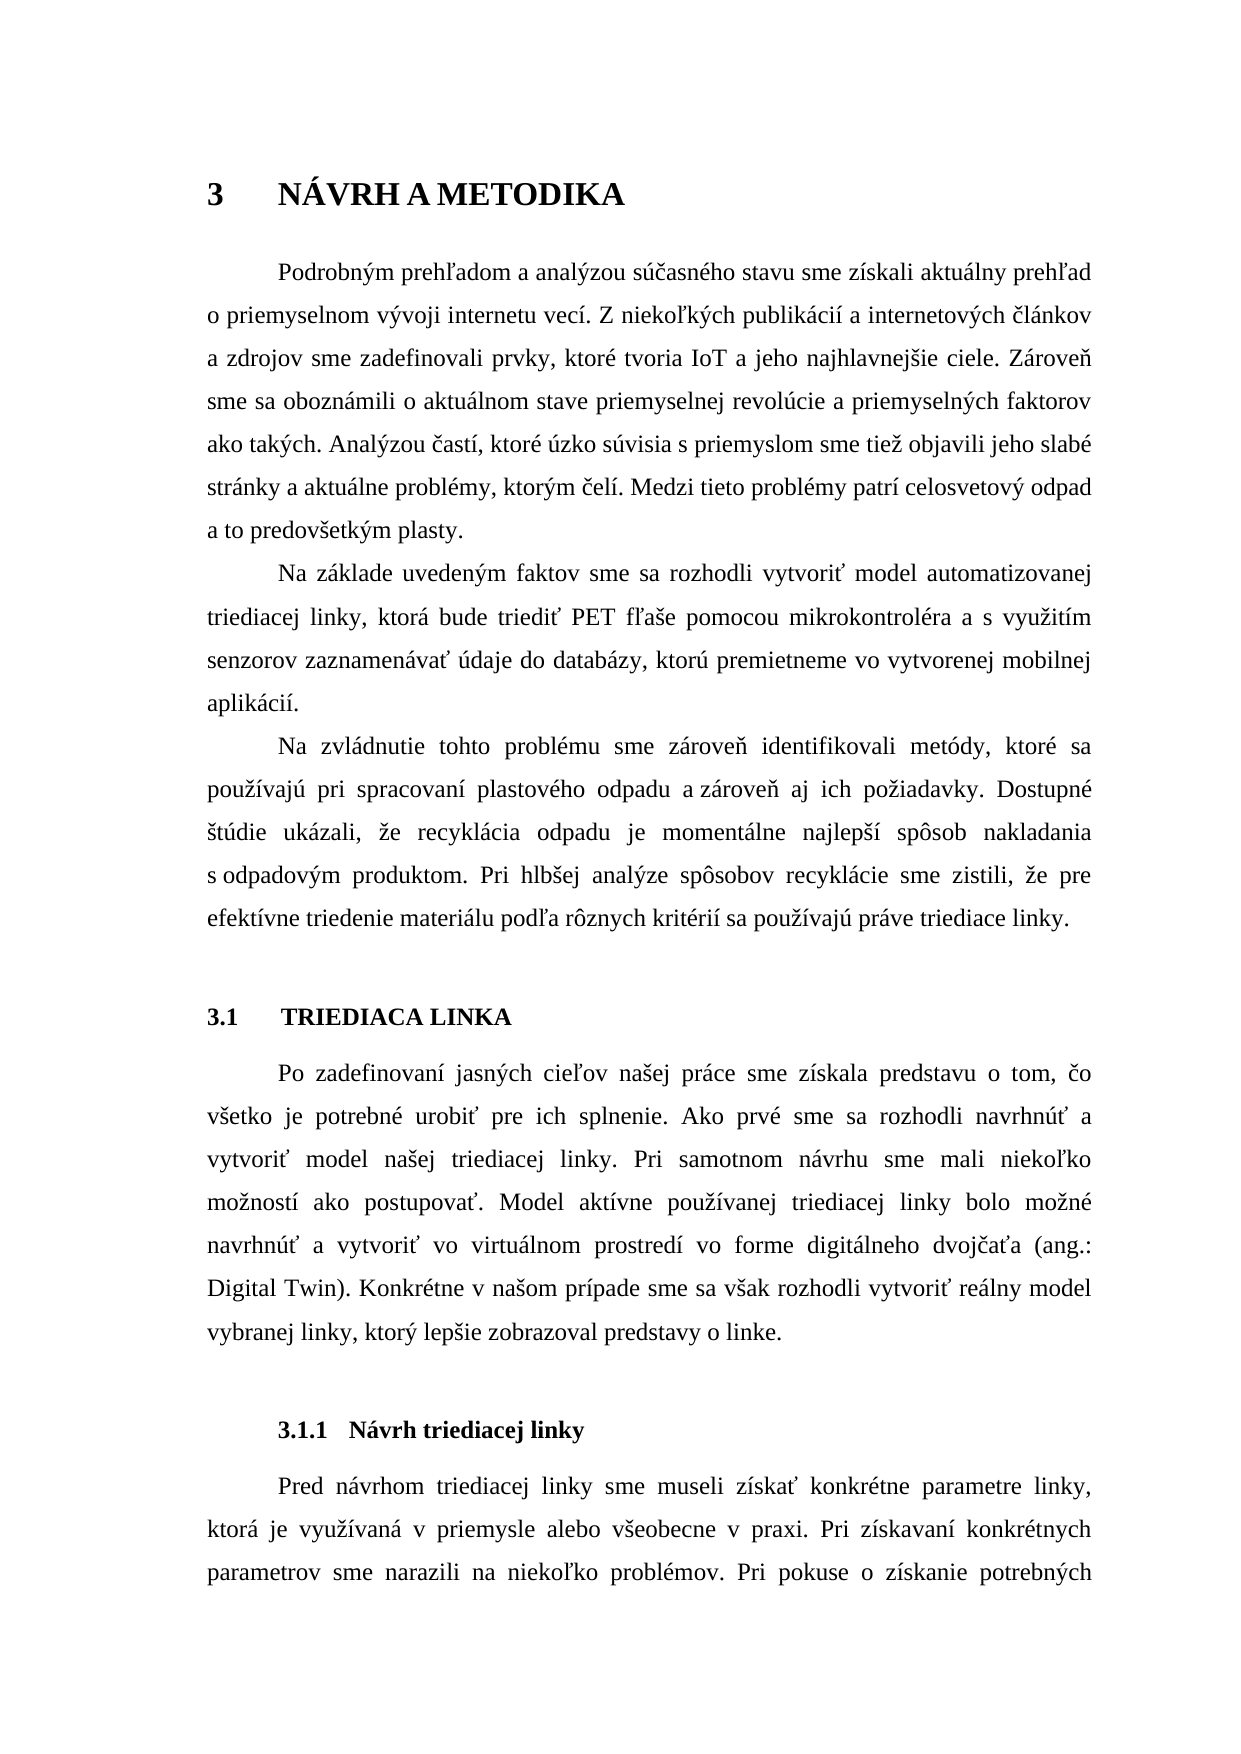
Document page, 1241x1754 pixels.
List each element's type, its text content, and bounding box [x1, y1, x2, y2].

text Na základe uvedeným faktov sme sa rozhodli vytvoriť model automatizovanej triediacej linky, ktorá bude triediť PET fľaše pomocou mikrokontroléra a s využitím senzorov zaznamenávať údaje do databázy, ktorú premietneme vo vytvorenej mobilnej aplikácií. [207, 558, 1092, 717]
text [207, 1471, 1092, 1586]
subtitle 3.1 Triediaca linka [207, 1002, 1092, 1031]
subtitle 3.1.1 Návrh triediacej linky [207, 1415, 1092, 1444]
text Po zadefinovaní jasných cieľov našej práce sme získala predstavu o tom, čo všetko je potrebné urobiť pre ich splnenie. Ako prvé sme sa rozhodli navrhnúť a vytvoriť model našej triediacej linky. Pri samotnom návrhu sme mali niekoľko možností ako postupovať. Model aktívne používanej triediacej linky bolo možné navrhnúť a vytvoriť vo virtuálnom prostredí vo forme digitálneho dvojčaťa (ang.: Digital Twin). Konkrétne v našom prípade sme sa však rozhodli vytvoriť reálny model vybranej linky, ktorý lepšie zobrazoval predstavy o linke. [207, 1058, 1092, 1345]
text Na zvládnutie tohto problému sme zároveň identifikovali metódy, ktoré sa používajú pri spracovaní plastového odpadu a zároveň aj ich požiadavky. Dostupné štúdie ukázali, že recyklácia odpadu je momentálne najlepší spôsob nakladania s odpadovým produktom. Pri hlbšej analýze spôsobov recyklácie sme zistili, že pre efektívne triedenie materiálu podľa rôznych kritérií sa používajú práve triediace linky. [207, 731, 1092, 932]
subtitle 3 Návrh a metodika [207, 174, 1092, 212]
text Podrobným prehľadom a analýzou súčasného stavu sme získali aktuálny prehľad o priemyselnom vývoji internetu vecí. Z niekoľkých publikácií a internetových článkov a zdrojov sme zadefinovali prvky, ktoré tvoria IoT a jeho najhlavnejšie ciele. Zároveň sme sa oboznámili o aktuálnom stave priemyselnej revolúcie a priemyselných faktorov ako takých. Analýzou častí, ktoré úzko súvisia s priemyslom sme tiež objavili jeho slabé stránky a aktuálne problémy, ktorým čelí. Medzi tieto problémy patrí celosvetový odpad a to predovšetkým plasty. [207, 257, 1092, 544]
